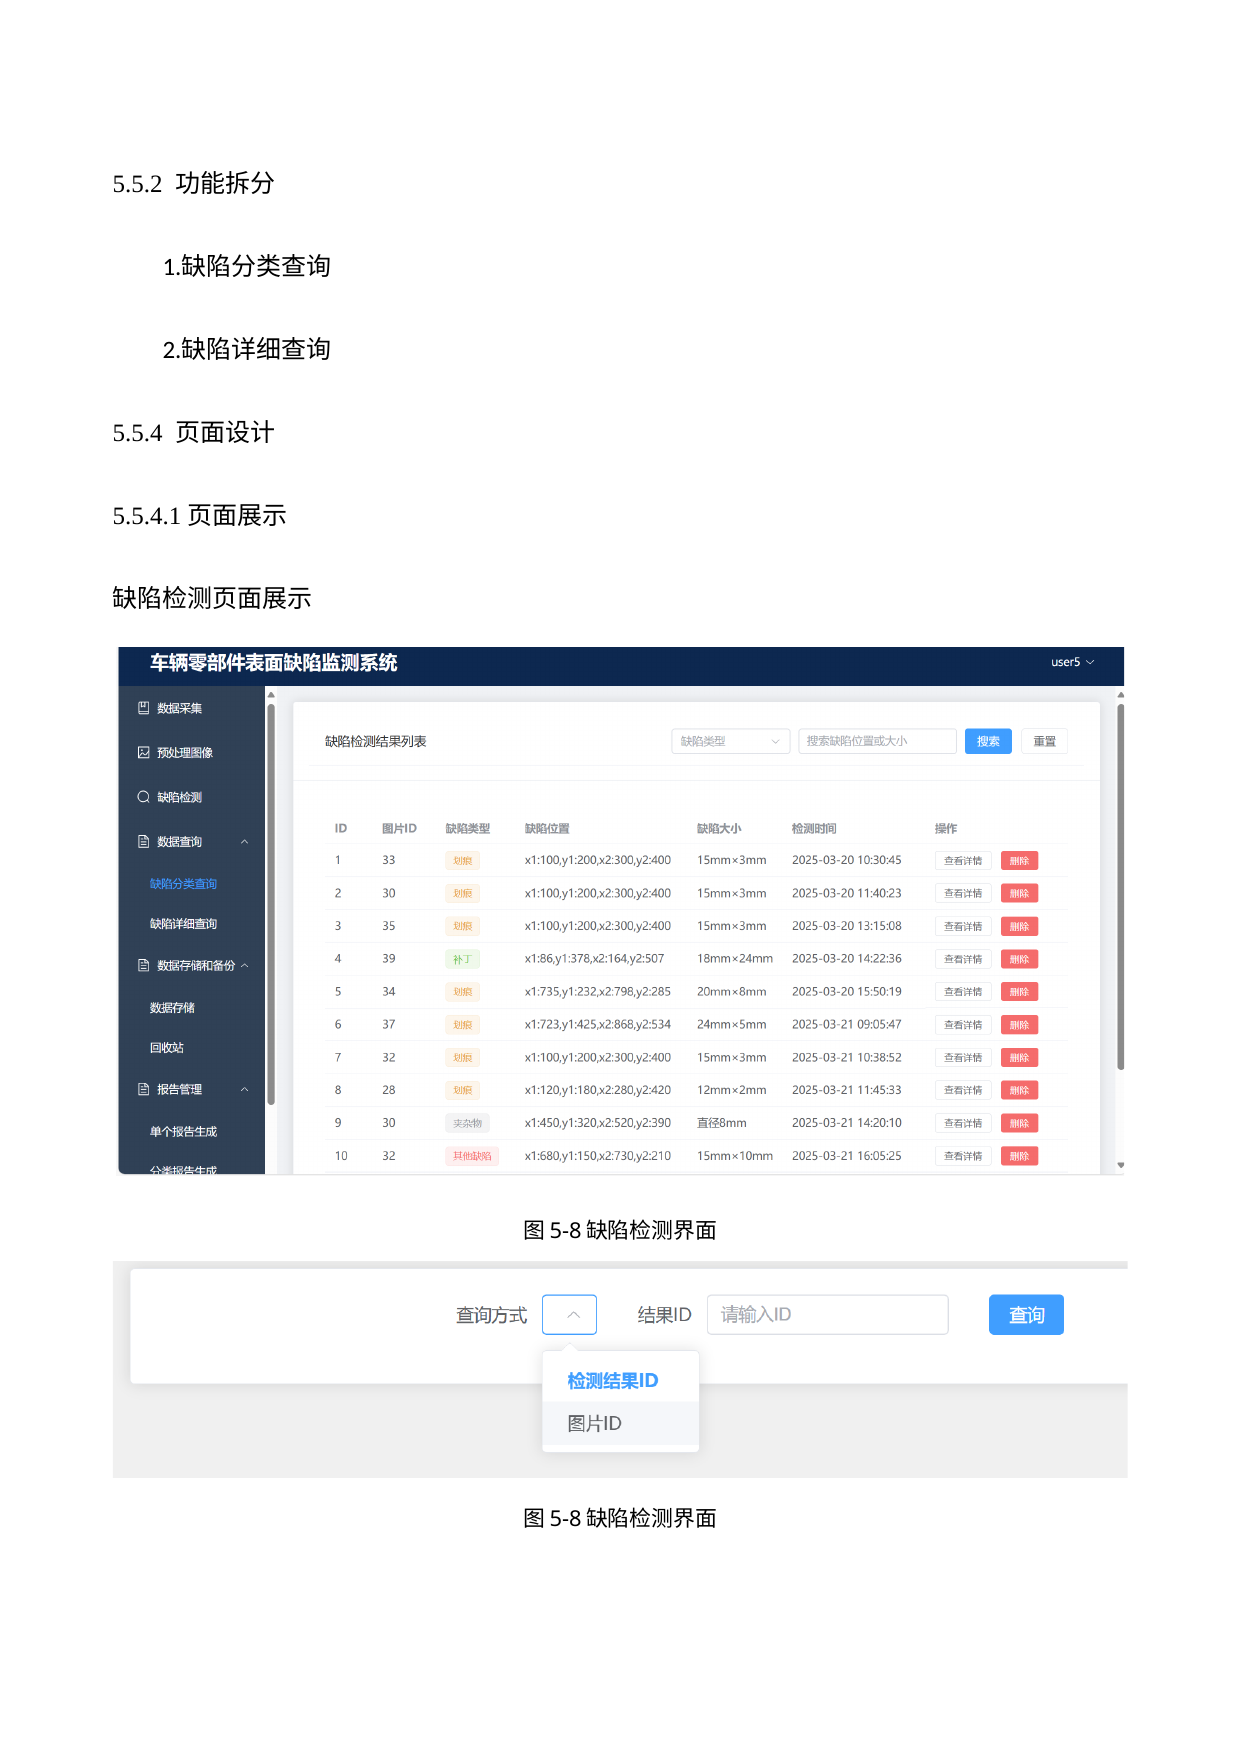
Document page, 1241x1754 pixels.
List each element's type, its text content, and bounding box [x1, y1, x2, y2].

subtitle 5.5.4 页面设计 [112, 398, 1128, 463]
text 图5-8缺陷检测界面 [112, 1213, 1128, 1245]
subtitle 5.5.2 功能拆分 [112, 149, 1128, 214]
list 2.缺陷详细查询 [162, 315, 1128, 380]
picture [112, 1261, 1128, 1478]
list 1.缺陷分类查询 [162, 232, 1128, 297]
text 5.5.4.1 页面展示 [112, 481, 1128, 546]
text 图5-8缺陷检测界面 [112, 1501, 1128, 1534]
text 缺陷检测页面展示 [112, 564, 1128, 629]
picture [116, 647, 1125, 1176]
